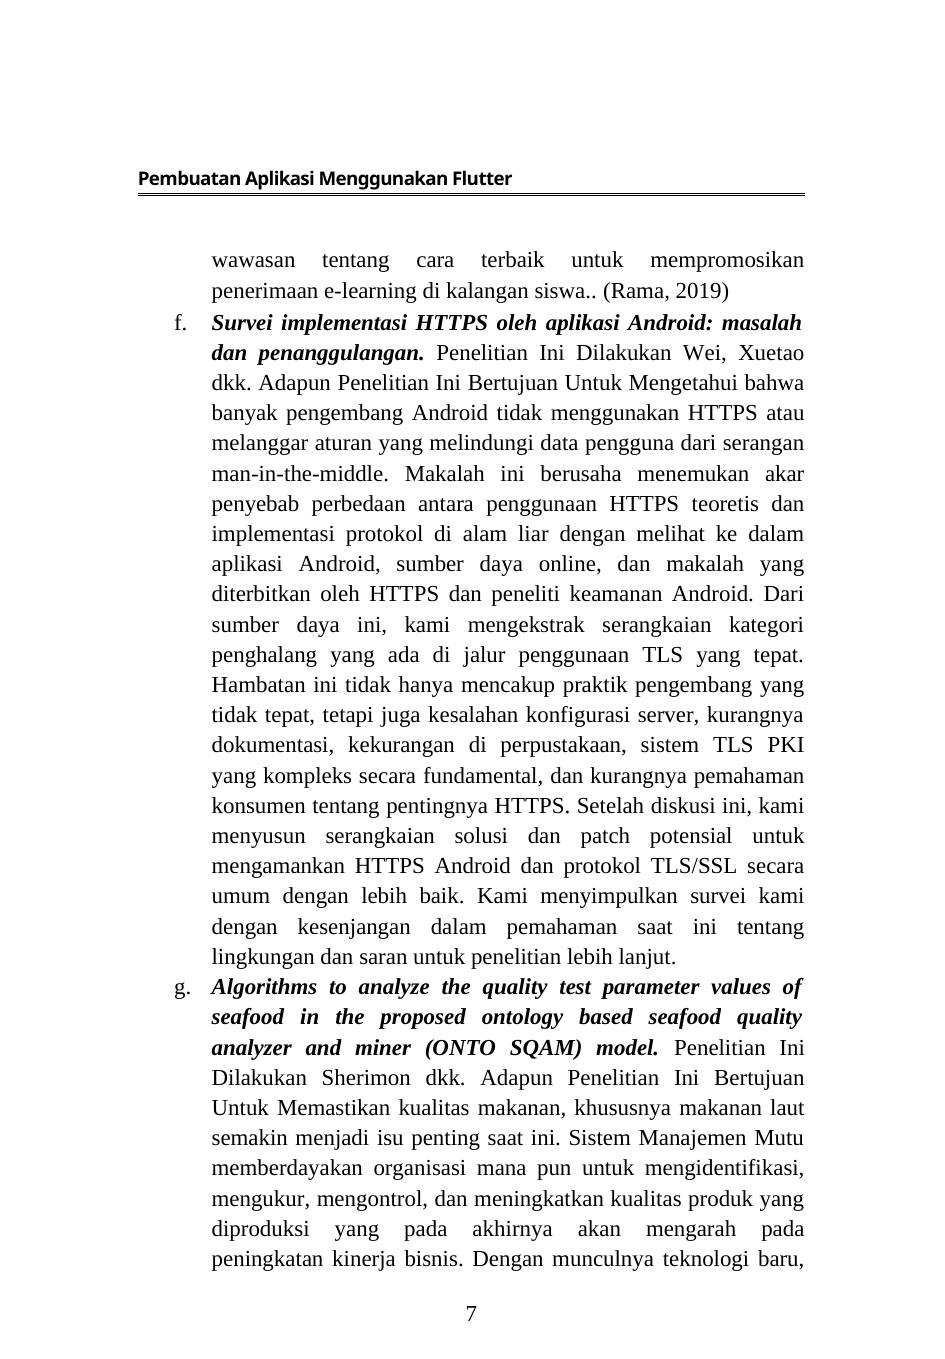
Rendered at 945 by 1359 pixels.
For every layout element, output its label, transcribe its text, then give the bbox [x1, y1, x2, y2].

list Survei implementasi HTTPS oleh aplikasi Android: masalah dan penanggulangan. Penelitian Ini Dilakukan Wei, Xuetao dkk. Adapun Penelitian Ini Bertujuan Untuk Mengetahui bahwa banyak pengembang Android tidak menggunakan HTTPS atau melanggar aturan yang melindungi data pengguna dari serangan man-in-the-middle. Makalah ini berusaha menemukan akar penyebab perbedaan antara penggunaan HTTPS teoretis dan implementasi protokol di alam liar dengan melihat ke dalam aplikasi Android, sumber daya online, dan makalah yang diterbitkan oleh HTTPS dan peneliti keamanan Android. Dari sumber daya ini, kami mengekstrak serangkaian kategori penghalang yang ada di jalur penggunaan TLS yang tepat. Hambatan ini tidak hanya mencakup praktik pengembang yang tidak tepat, tetapi juga kesalahan konfigurasi server, kurangnya dokumentasi, kekurangan di perpustakaan, sistem TLS PKI yang kompleks secara fundamental, dan kurangnya pemahaman konsumen tentang pentingnya HTTPS. Setelah diskusi ini, kami menyusun serangkaian solusi dan patch potensial untuk mengamankan HTTPS Android dan protokol TLS/SSL secara umum dengan lebih baik. Kami menyimpulkan survei kami dengan kesenjangan dalam pemahaman saat ini tentang lingkungan dan saran untuk penelitian lebih lanjut. [174, 308, 805, 969]
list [174, 246, 805, 304]
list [174, 973, 805, 1271]
